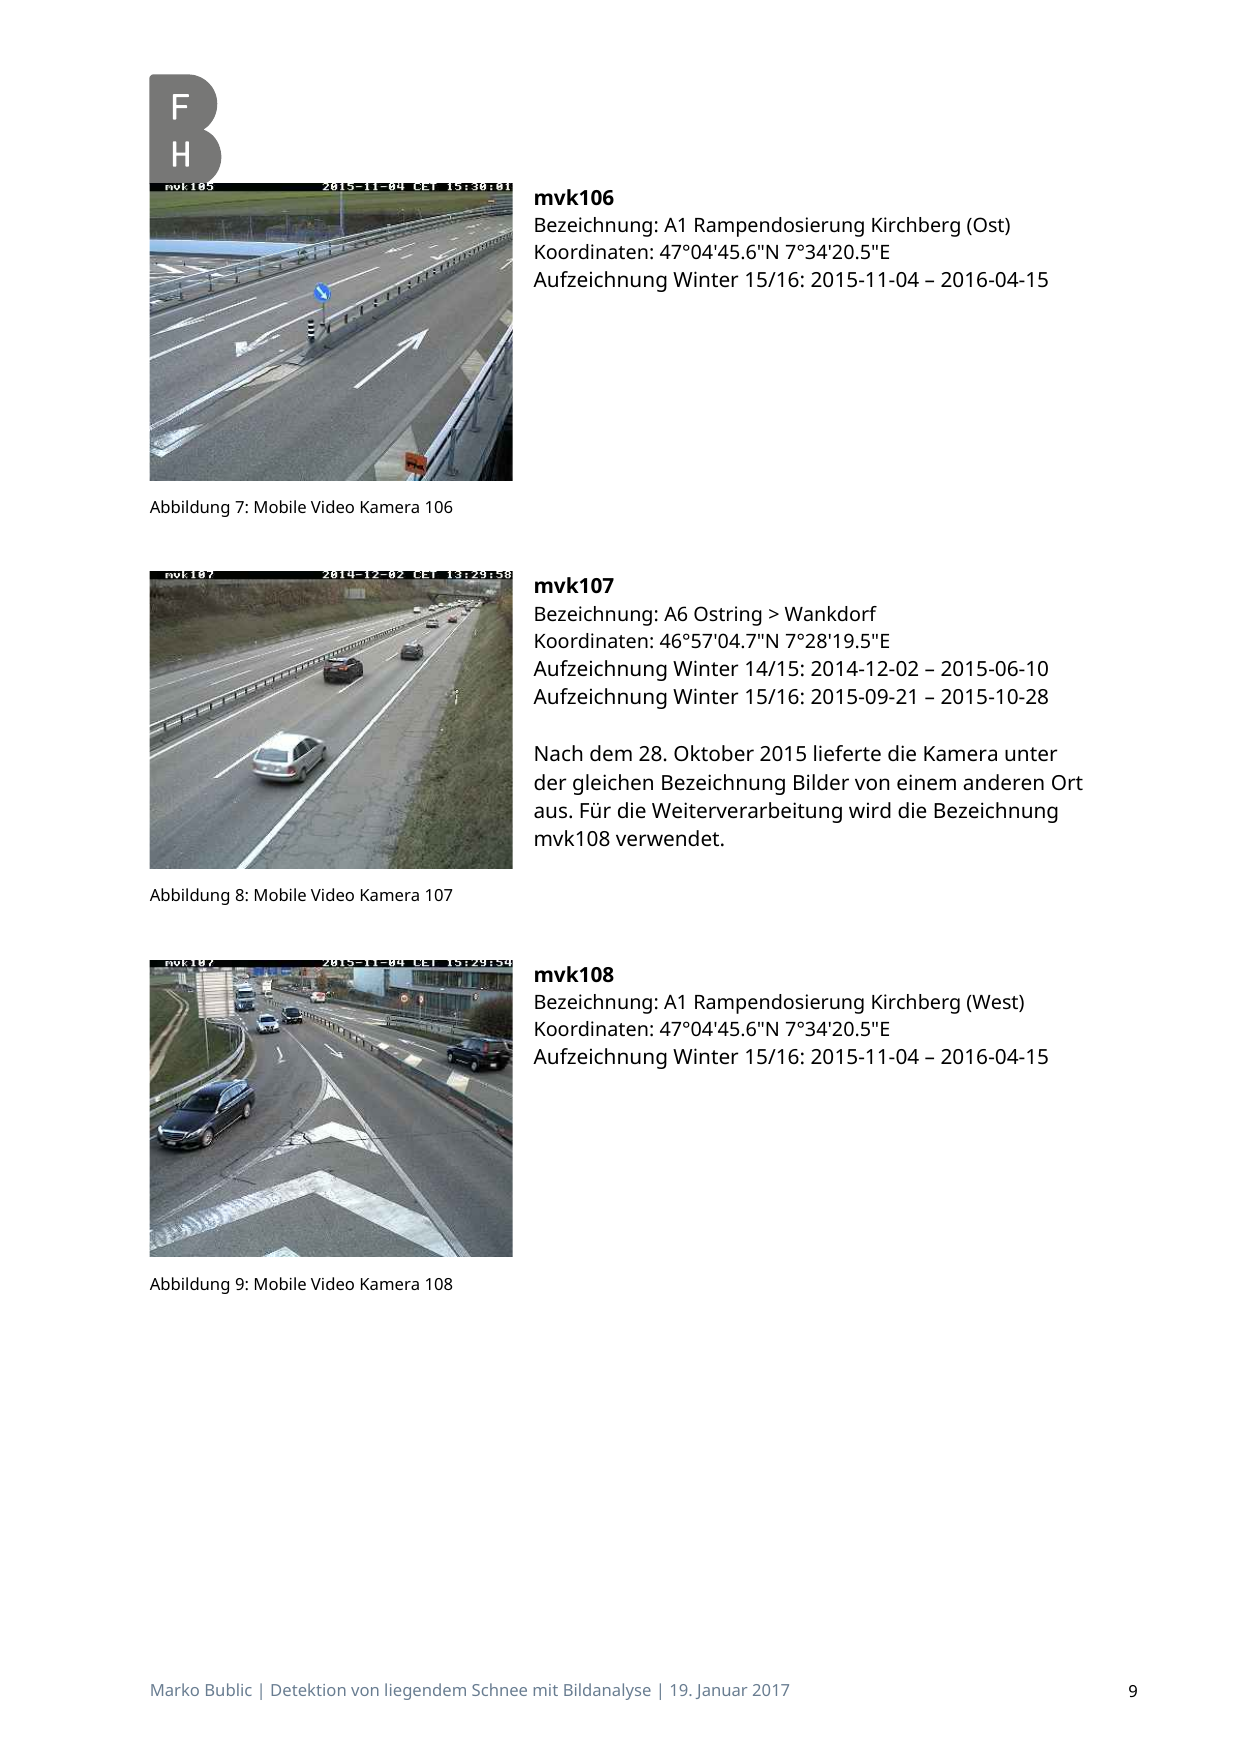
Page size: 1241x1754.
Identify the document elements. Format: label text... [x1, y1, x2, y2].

table_header Abbildung 7: Mobile Video Kamera 106 [150, 183, 533, 543]
picture [149, 571, 513, 869]
table_header mvk106 Bezeichnung: A1 Rampendosierung Kirchberg (Ost) Koordinaten: 47°04'45.6"N 7°34'20.5"E Aufzeichnung Winter 15/16: 2015-11-04 – 2016-04-15 [533, 183, 1094, 543]
picture [149, 183, 513, 481]
table_header Abbildung 8: Mobile Video Kamera 107 [150, 572, 533, 932]
table_header mvk108 Bezeichnung: A1 Rampendosierung Kirchberg (West) Koordinaten: 47°04'45.6"N 7°34'20.5"E Aufzeichnung Winter 15/16: 2015-11-04 – 2016-04-15 [533, 960, 1094, 1320]
table_header Abbildung 9: Mobile Video Kamera 108 [150, 960, 533, 1320]
table_header mvk107 Bezeichnung: A6 Ostring > Wankdorf Koordinaten: 46°57'04.7"N 7°28'19.5"E Aufzeichnung Winter 14/15: 2014-12-02 – 2015-06-10 Aufzeichnung Winter 15/16: 2015-09-21 – 2015-10-28 Nach dem 28. Oktober 2015 lieferte die Kamera unter der gleichen Bezeichnung Bilder von einem anderen Ort aus. Für die Weiterverarbeitung wird die Bezeichnung mvk108 verwendet. [533, 572, 1094, 932]
picture [149, 960, 513, 1257]
